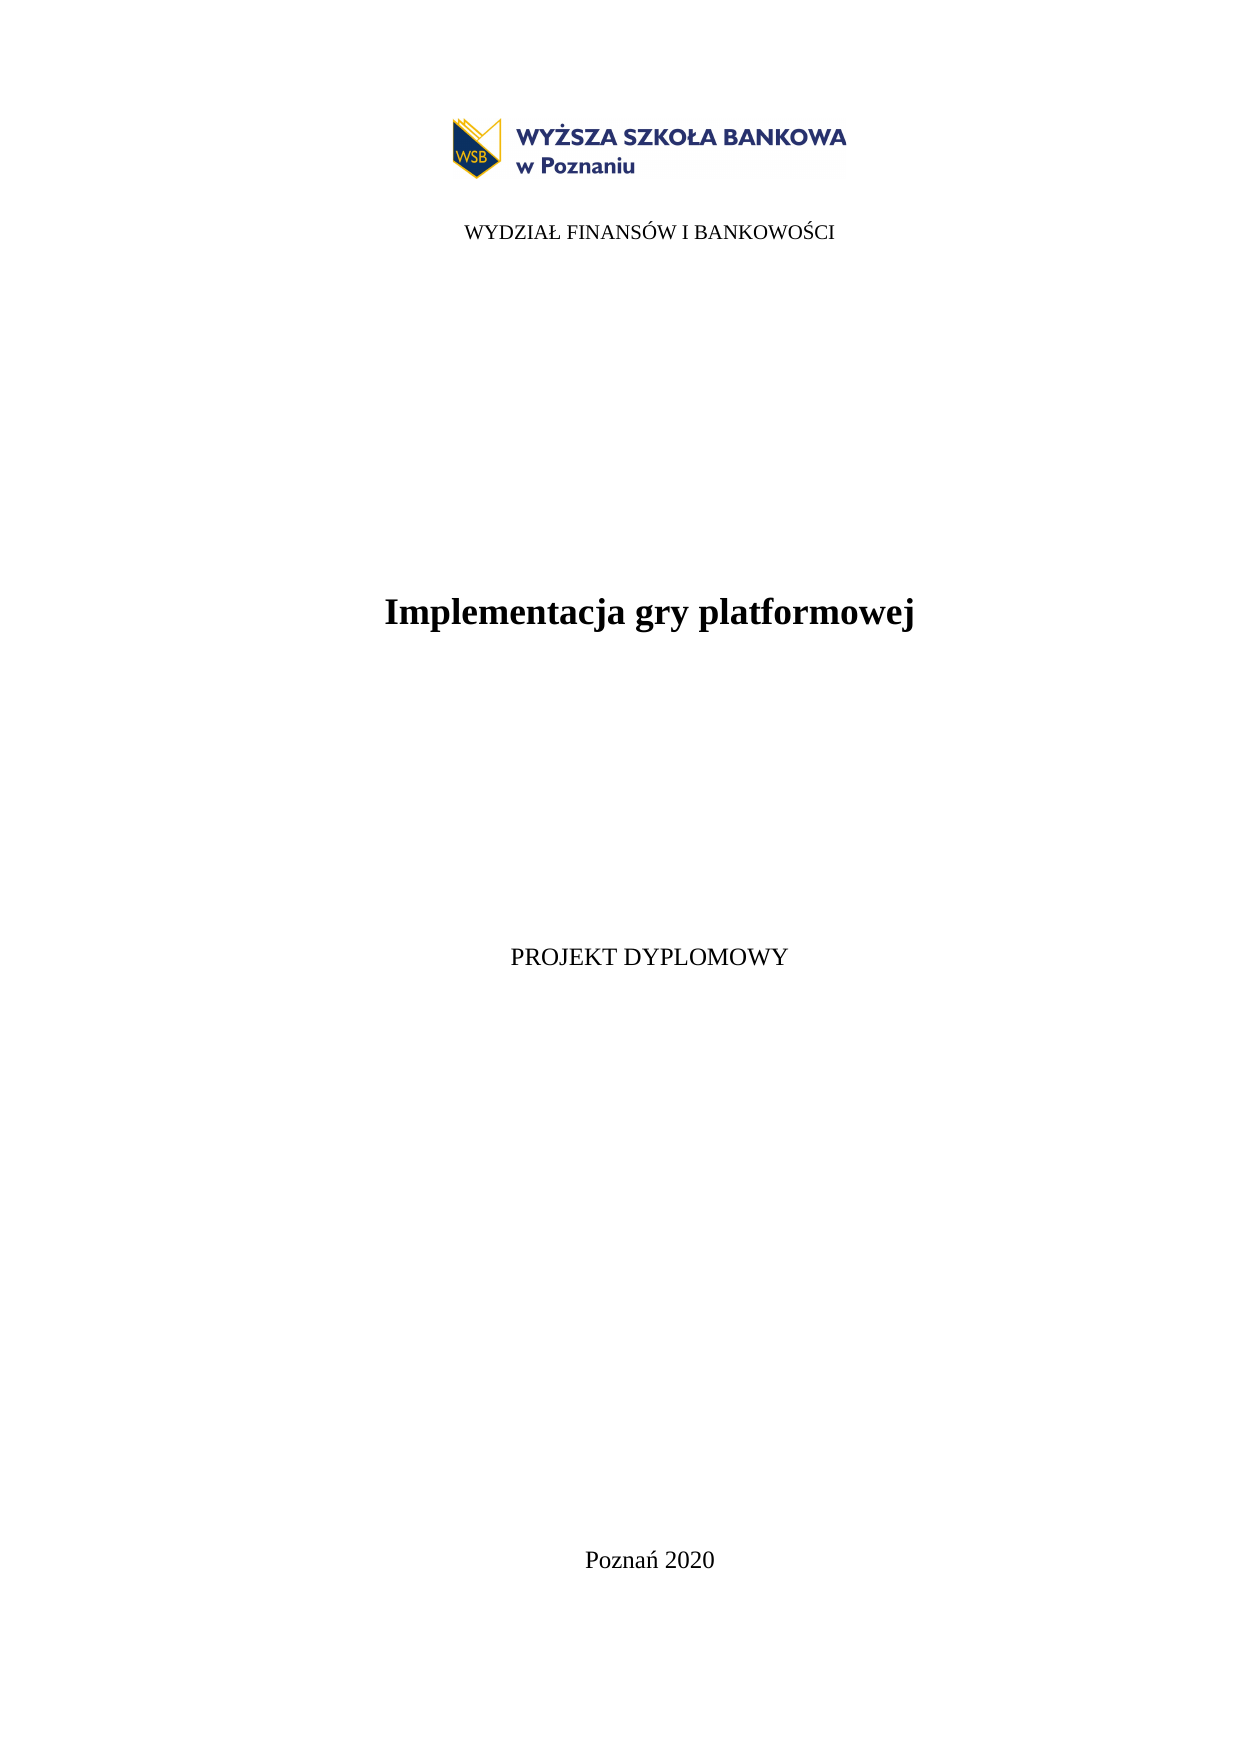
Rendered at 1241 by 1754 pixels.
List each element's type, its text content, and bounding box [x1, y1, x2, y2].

text Implementacja gry platformowej [207, 589, 1092, 632]
text PROJEKT DYPLOMOWY [207, 942, 1092, 970]
text Poznań 2020 [207, 1545, 1092, 1574]
picture [452, 118, 847, 179]
